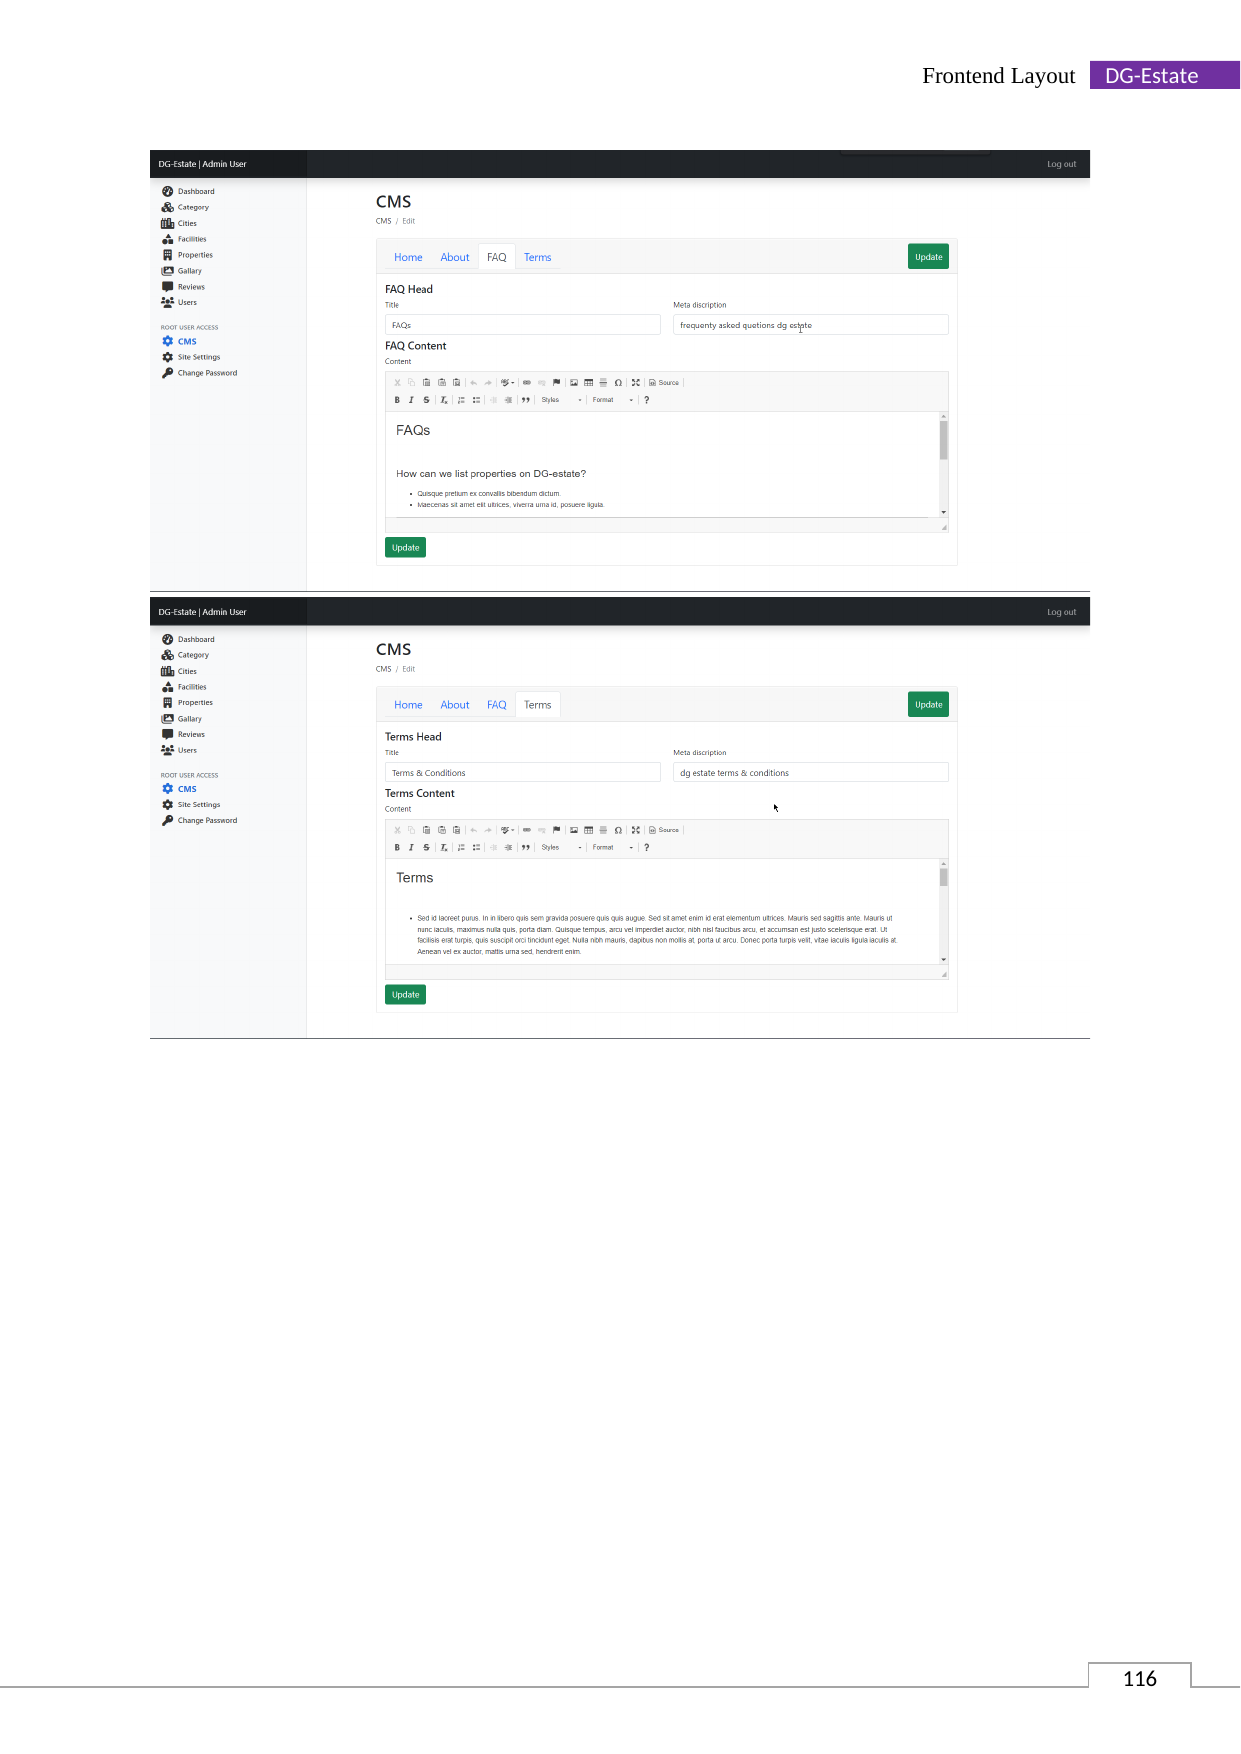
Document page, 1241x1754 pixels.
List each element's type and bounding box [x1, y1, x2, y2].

picture [150, 597, 1091, 1039]
picture [150, 150, 1091, 592]
